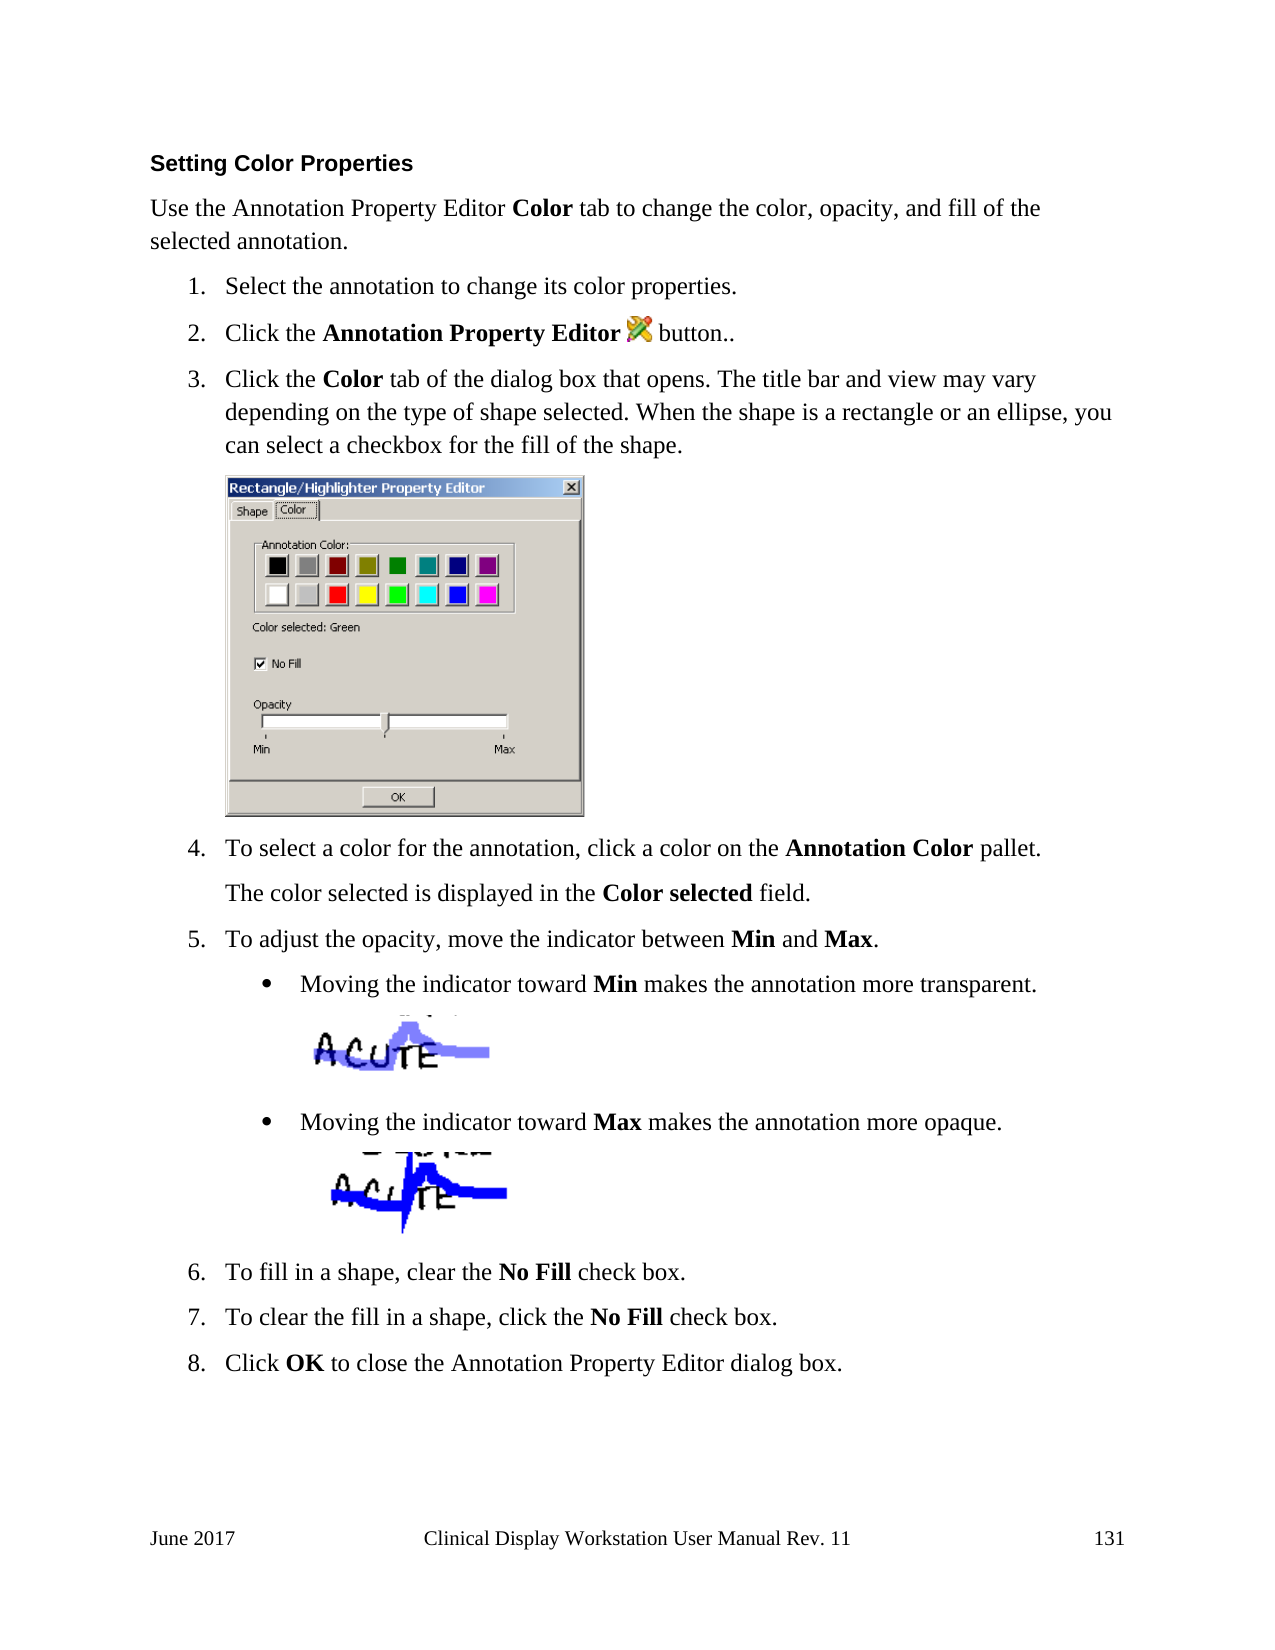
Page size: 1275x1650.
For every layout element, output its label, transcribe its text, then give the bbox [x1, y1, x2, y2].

picture [627, 316, 653, 342]
picture [225, 475, 585, 817]
subtitle Setting Color Properties [150, 150, 1125, 176]
list Click the Color tab of the dialog box that opens. The title bar and view may vary depending on the type of shape selected. When the shape is a rectangle or an ellipse, you can select a checkbox for the fill of the shape. [187, 364, 1125, 459]
list To select a color for the annotation, click a color on the Annotation Color pallet. [187, 833, 1125, 862]
list Moving the indicator toward Max makes the annotation more opaque. [262, 1107, 1125, 1136]
list To clear the fill in a shape, click the No Fill check box. [187, 1302, 1125, 1331]
picture [300, 1015, 510, 1090]
text The color selected is displayed in the Color selected field. [225, 878, 1125, 907]
list Click the Annotation Property Editor button.. [187, 317, 1125, 347]
list Select the annotation to change its color properties. [187, 271, 1125, 300]
list To adjust the opacity, move the indicator between Min and Max. [187, 924, 1125, 953]
list Click OK to close the Annotation Property Editor dialog box. [187, 1348, 1125, 1376]
picture [300, 1152, 525, 1240]
text Use the Annotation Property Editor Color tab to change the color, opacity, and fill of the selected annotation. [150, 193, 1125, 254]
list To fill in a shape, clear the No Fill check box. [187, 1257, 1125, 1285]
list Moving the indicator toward Min makes the annotation more transparent. [262, 969, 1125, 998]
